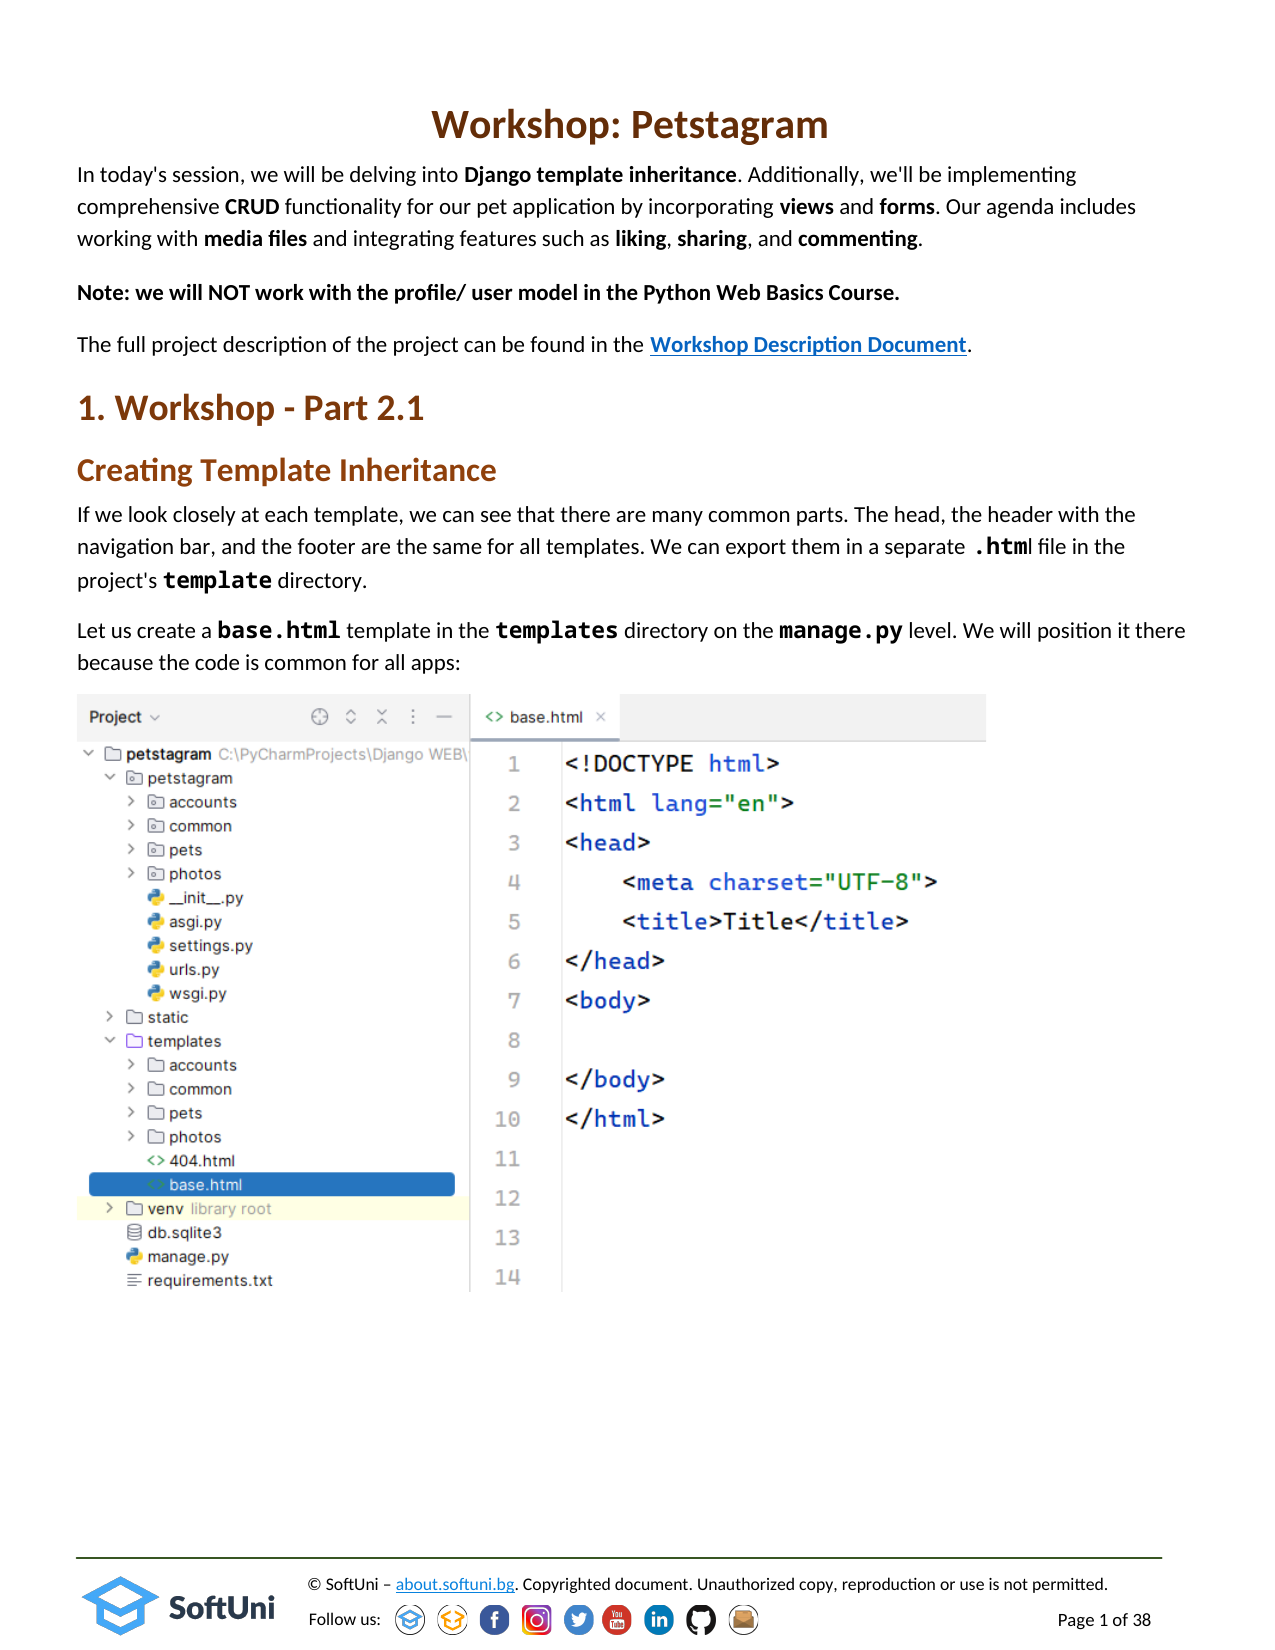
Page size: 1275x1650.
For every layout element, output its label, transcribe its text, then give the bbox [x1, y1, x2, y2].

picture [437, 1605, 468, 1635]
picture [564, 1605, 594, 1635]
text Let us create a base.html template in the templates directory on the manage.py level. We will position it there because the code is common for all apps: [77, 614, 1198, 676]
picture [602, 1605, 632, 1635]
picture [665, 1626, 674, 1635]
text If we look closely at each template, we can see that there are many common parts. The head, the header with the navigation bar, and the footer are the same for all templates. We can export them in a separate .html file in the project's template directory. [77, 500, 1198, 595]
text In today's session, we will be delving into Django template inheritance. Additionally, we'll be implementing comprehensive CRUD functionality for our pet application by incorporating views and forms. Our agenda includes working with media files and integrating features such as liking, sharing, and commenting. [77, 160, 1198, 253]
picture [395, 1605, 425, 1635]
picture [667, 1605, 674, 1613]
picture [76, 694, 987, 1292]
picture [686, 1605, 716, 1635]
picture [644, 1605, 651, 1613]
text The full project description of the project can be found in the Workshop Description Document. [77, 331, 1198, 359]
text Note: we will NOT work with the profile/ user model in the Python Web Basics Course. [77, 278, 1198, 306]
picture [75, 1570, 281, 1641]
picture [644, 1626, 653, 1635]
picture [728, 1605, 759, 1635]
subtitle 1. Workshop - Part 2.1 [77, 384, 1198, 429]
picture [479, 1605, 510, 1635]
subtitle Workshop: Petstagram [62, 98, 1198, 148]
picture [522, 1605, 552, 1635]
picture [658, 1617, 667, 1626]
subtitle Creating Template Inheritance [77, 449, 1198, 489]
